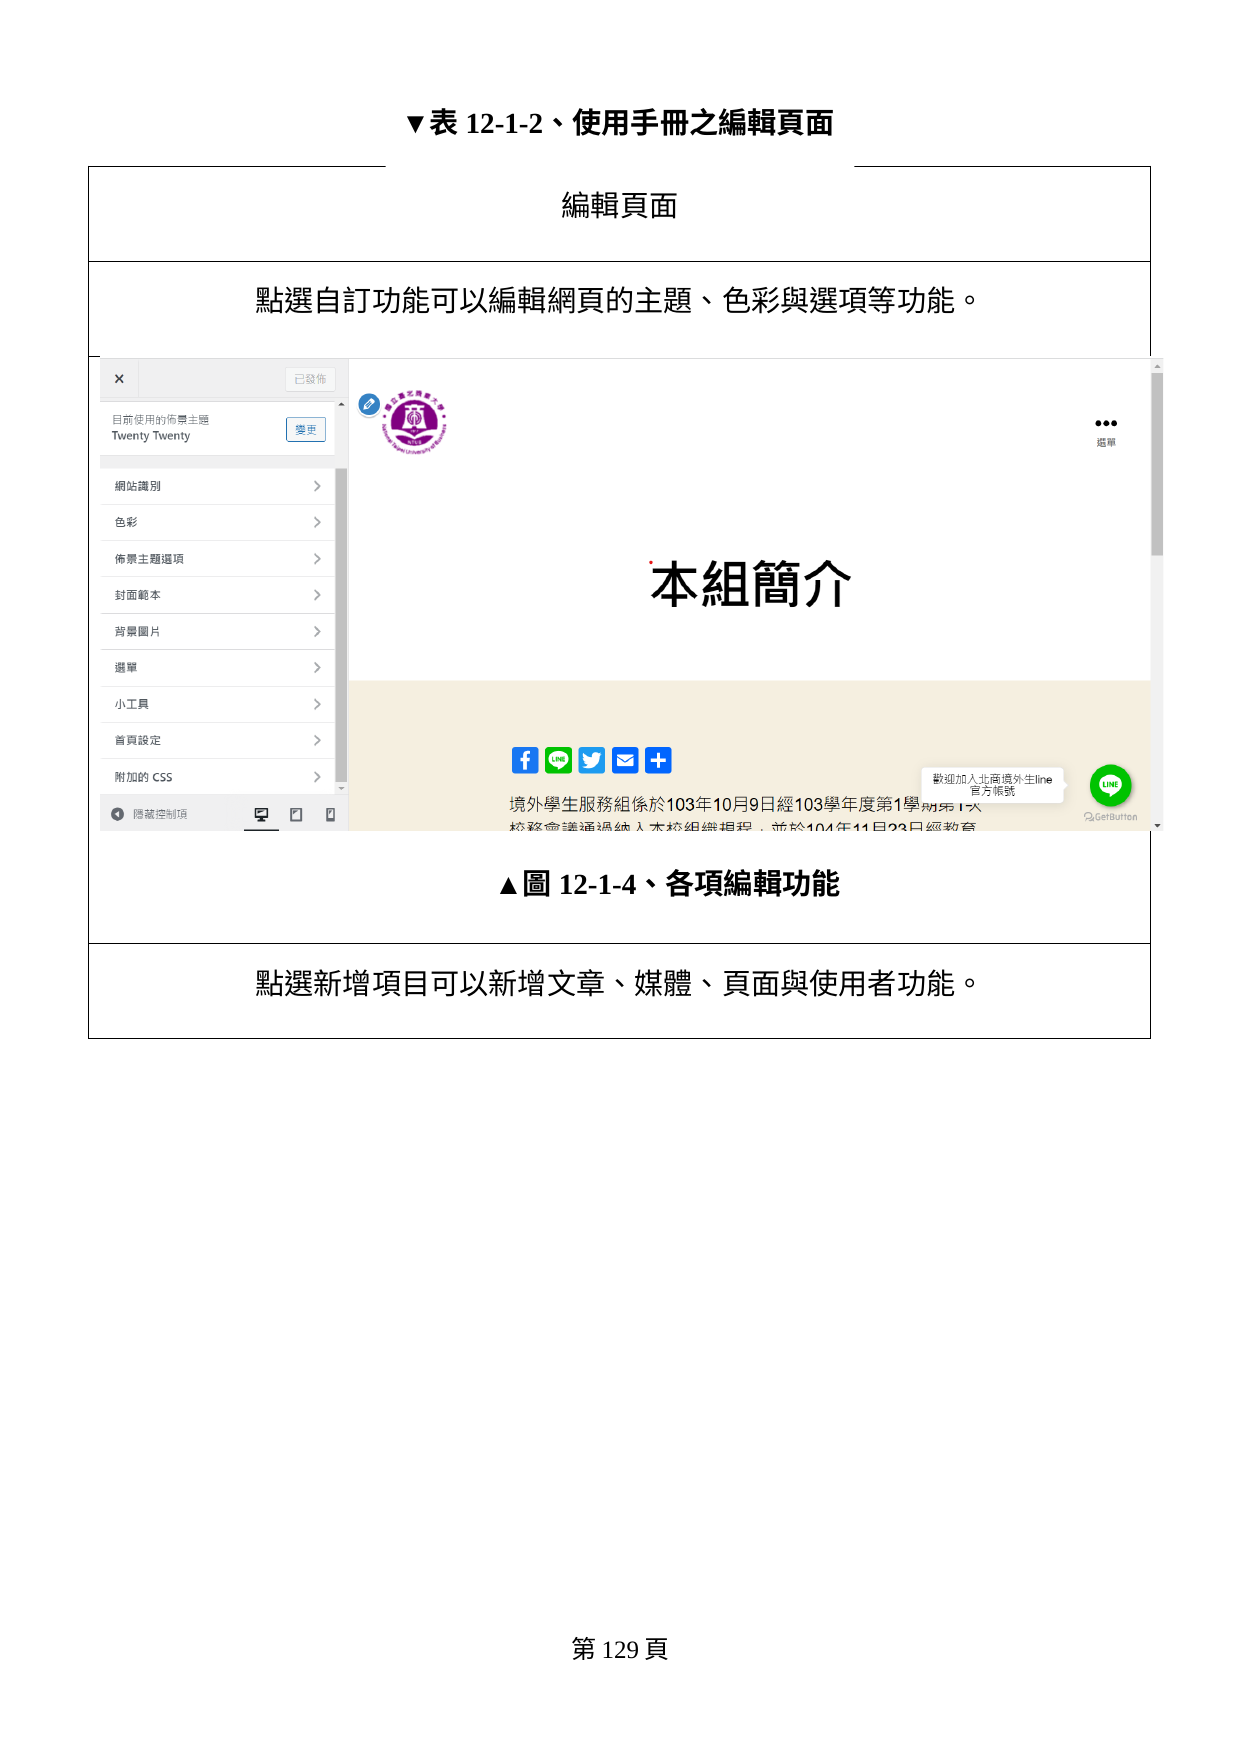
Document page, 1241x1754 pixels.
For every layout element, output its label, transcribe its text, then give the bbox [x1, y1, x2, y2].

table_header 編輯頁面 [89, 167, 1150, 261]
table_cell [89, 357, 1150, 943]
picture [100, 356, 1164, 831]
table_cell 點選新增項目可以新增文章、媒體、頁面與使用者功能。 [89, 944, 1150, 1038]
table_cell 點選自訂功能可以編輯網頁的主題、色彩與選項等功能。 [89, 262, 1150, 356]
